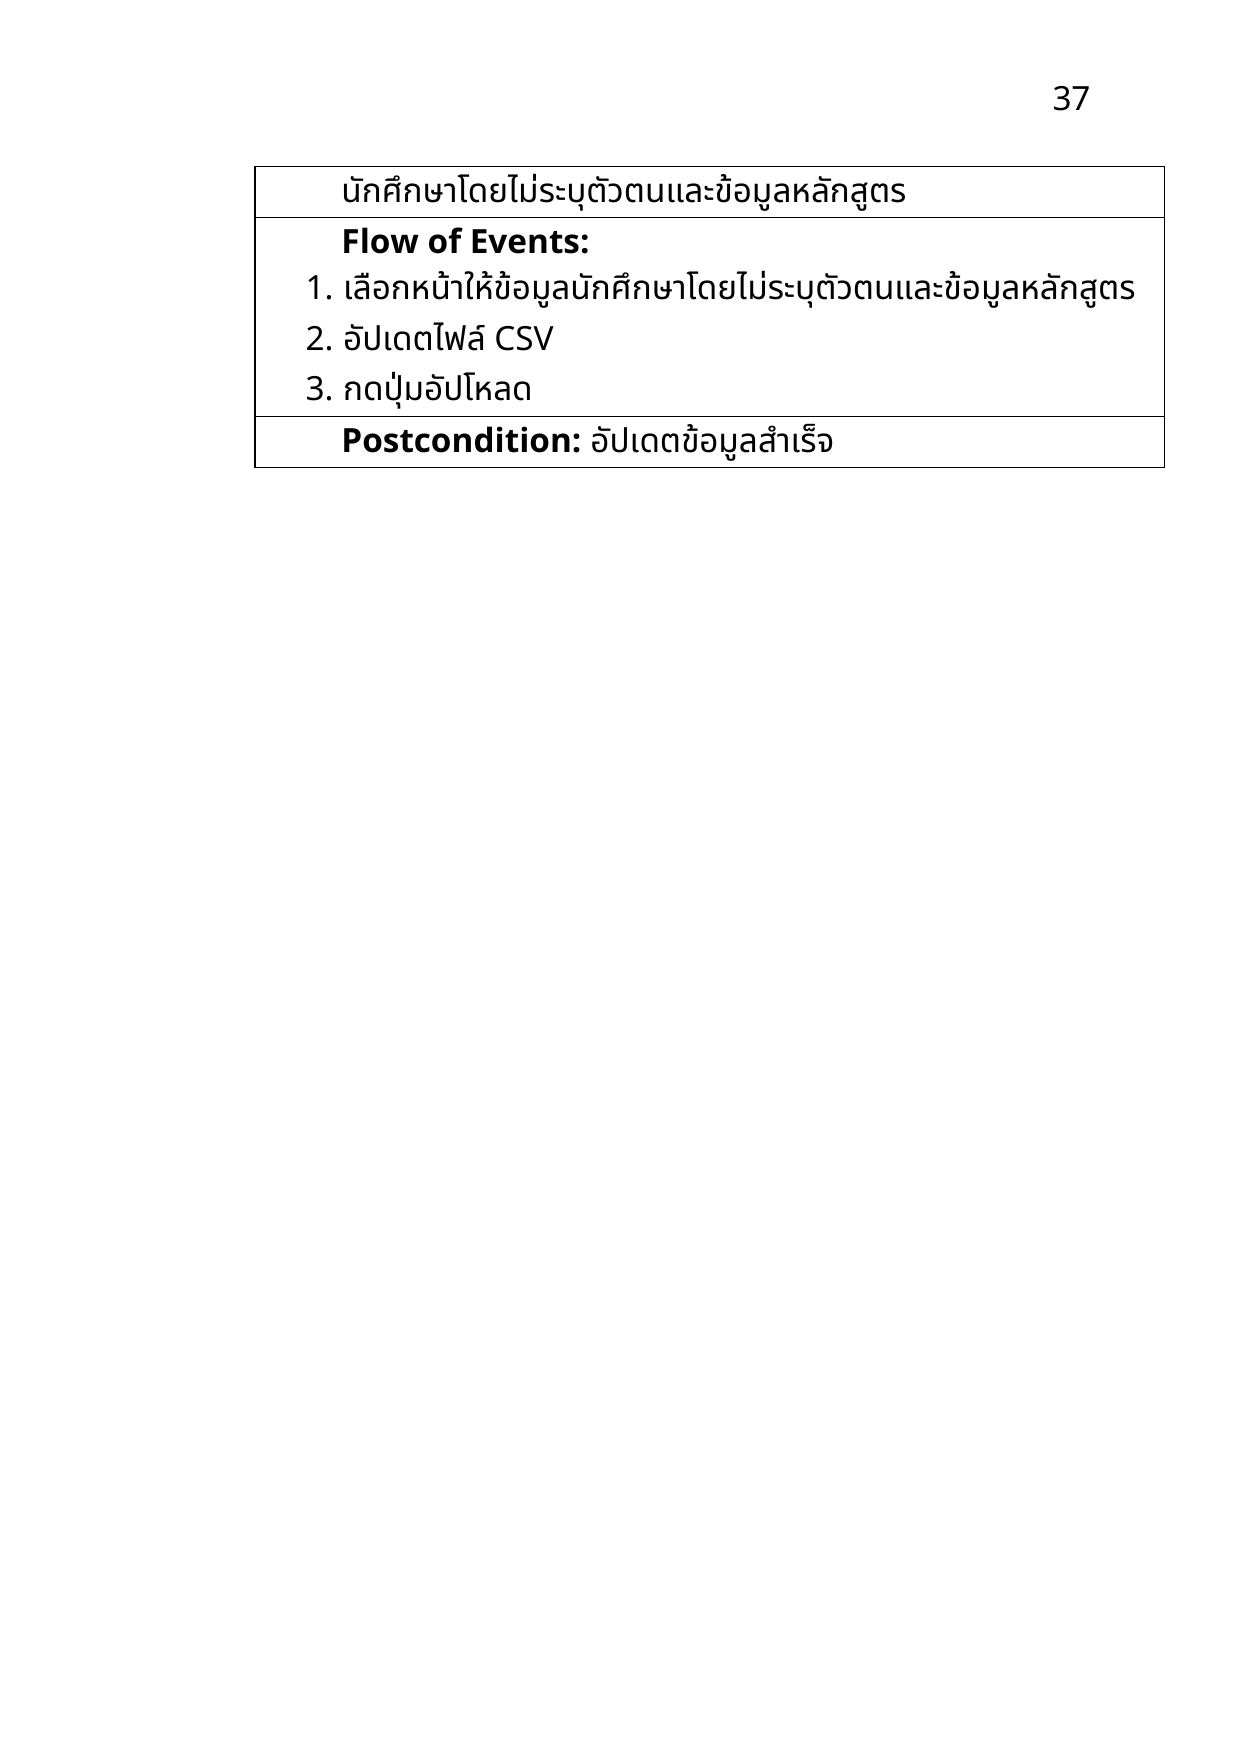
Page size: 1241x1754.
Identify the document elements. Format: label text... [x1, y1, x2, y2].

table_cell Flow of Events: เลือกหน้าให้ข้อมูลนักศึกษาโดยไม่ระบุตัวตนและข้อมูลหลักสูตร อัปเดตไฟล์ CSV กดปุ่มอัปโหลด [256, 218, 1164, 416]
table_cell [256, 167, 1164, 217]
table_cell Postcondition: อัปเดตข้อมูลสำเร็จ [256, 417, 1164, 467]
